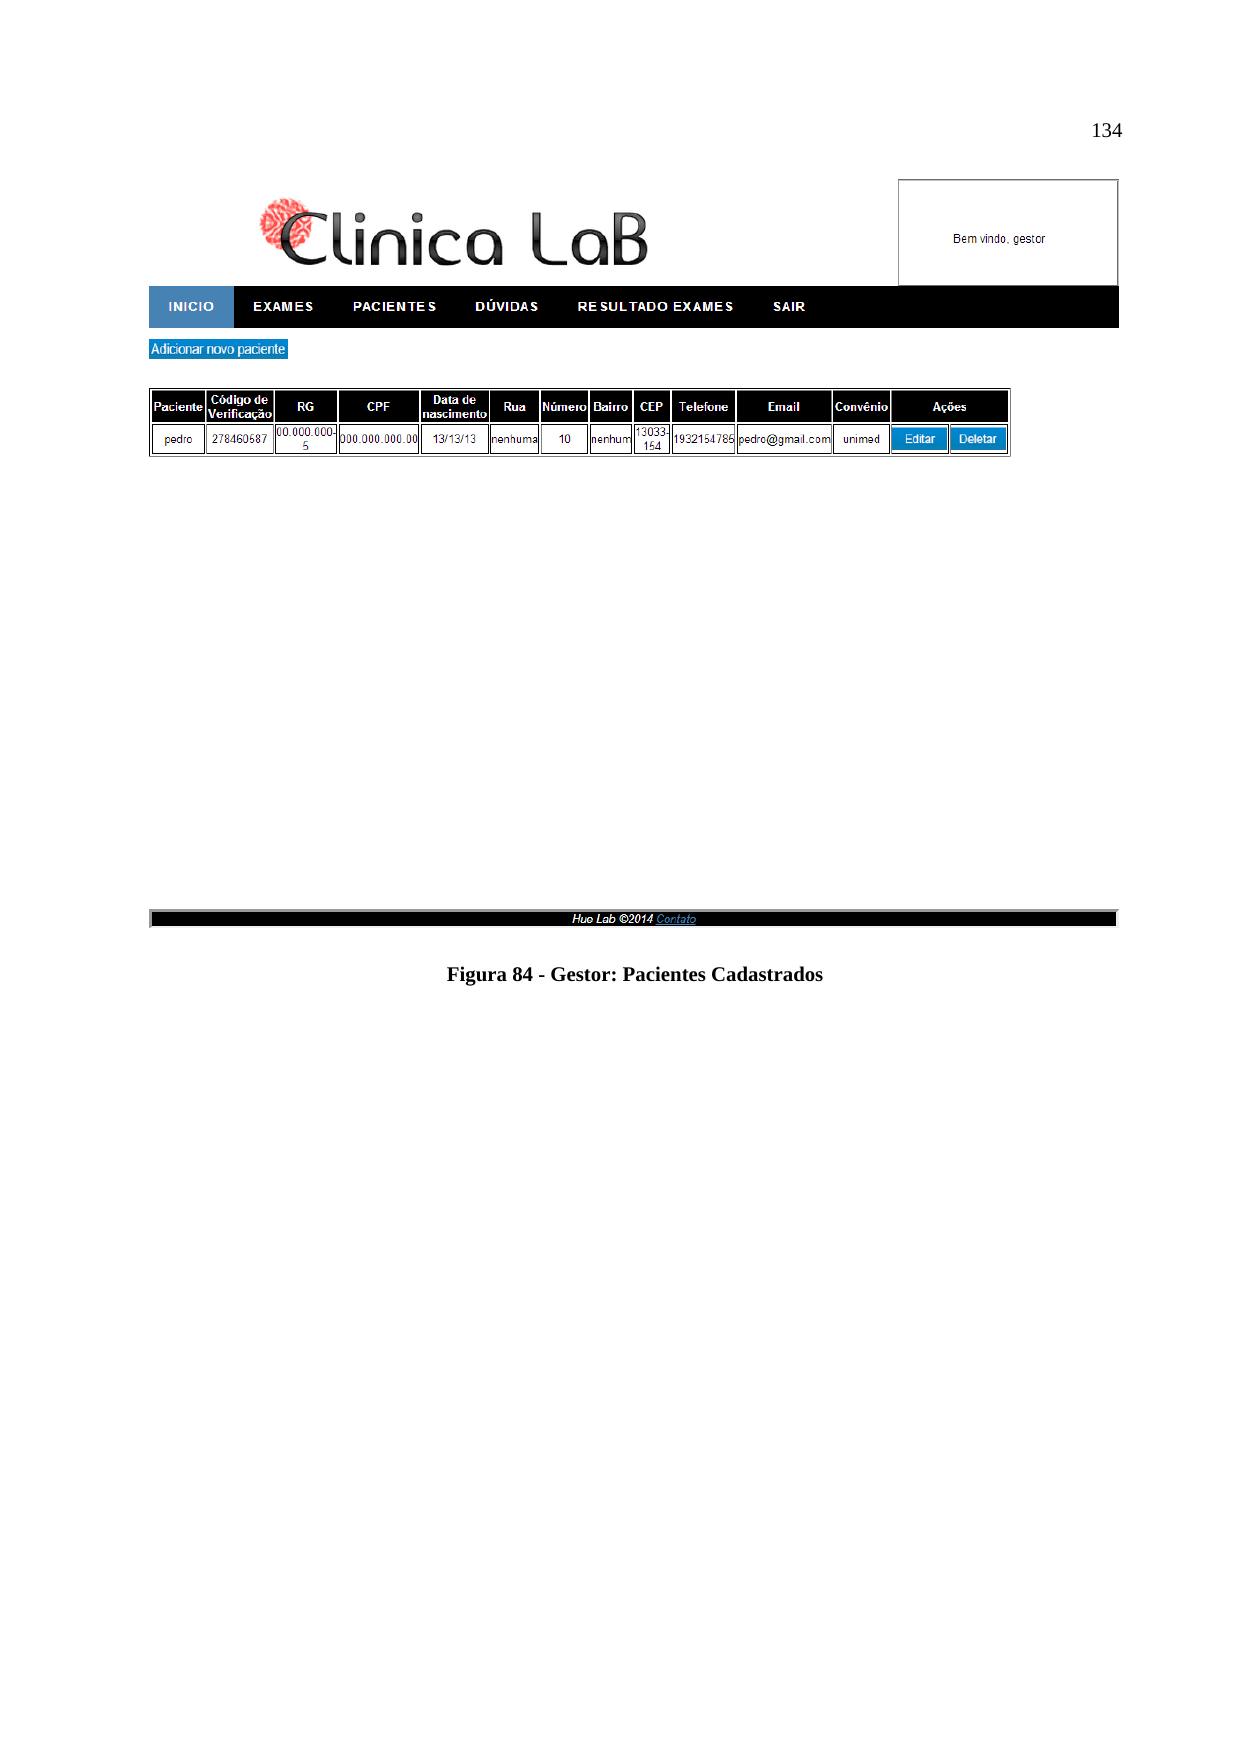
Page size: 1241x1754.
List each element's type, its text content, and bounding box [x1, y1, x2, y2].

picture [147, 177, 1122, 935]
text Figura 83 - Gestor: Pacientes Cadastrados [148, 962, 1122, 986]
